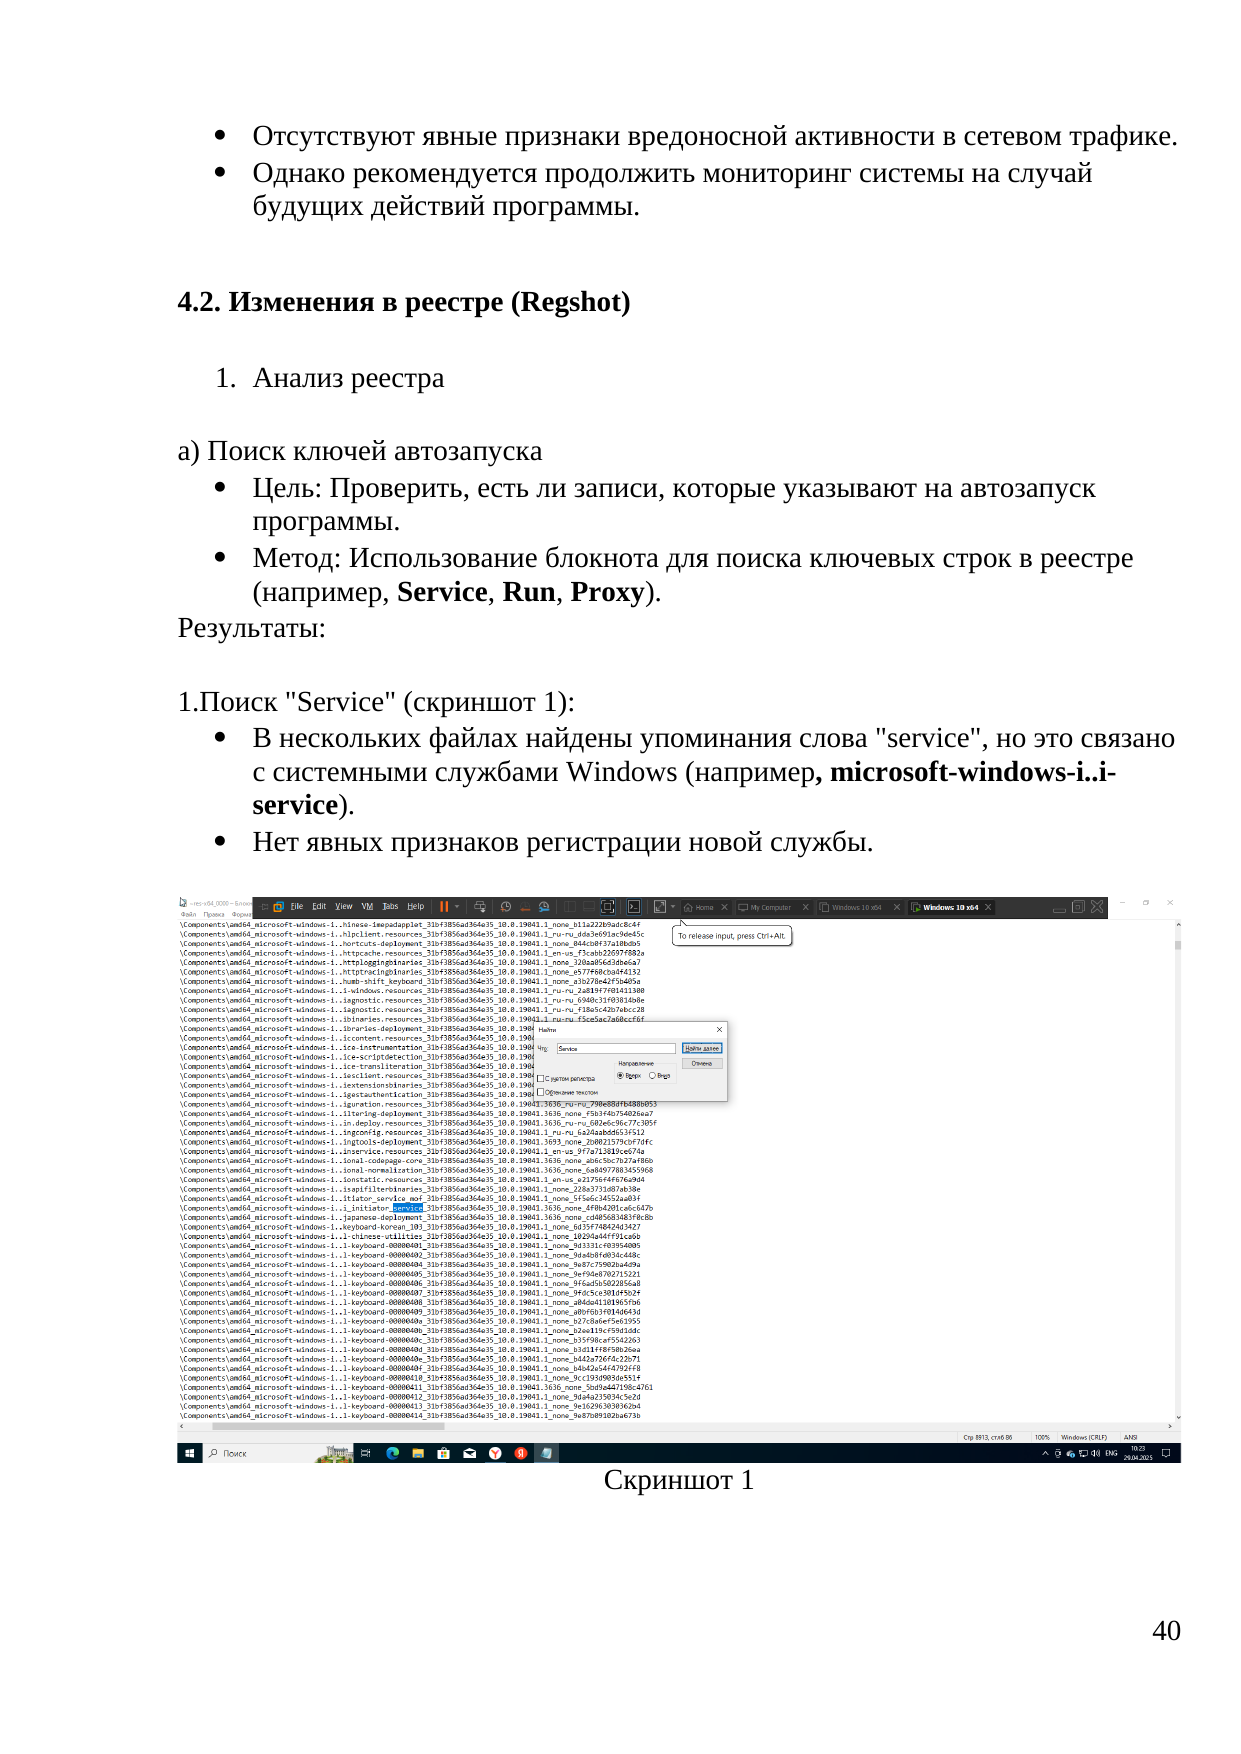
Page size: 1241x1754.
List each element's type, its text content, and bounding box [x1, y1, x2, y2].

text a) Поиск ключей автозапуска [177, 433, 1181, 467]
list В нескольких файлах найдены упоминания слова "service", но это связано с системными службами Windows (например, microsoft-windows-i..i-service). [215, 720, 1181, 821]
text Скриншот 1 [177, 1463, 1181, 1496]
list Отсутствуют явные признаки вредоносной активности в сетевом трафике. [215, 118, 1181, 152]
list Цель: Проверить, есть ли записи, которые указывают на автозапуск программы. [215, 470, 1181, 537]
list Нет явных признаков регистрации новой службы. [215, 824, 1181, 858]
list Однако рекомендуется продолжить мониторинг системы на случай будущих действий программы. [215, 155, 1181, 222]
picture [177, 897, 1182, 1463]
list Метод: Использование блокнота для поиска ключевых строк в реестре (например, Service, Run, Proxy). [215, 540, 1181, 607]
list Анализ реестра [215, 360, 1181, 393]
text 1.Поиск "Service" (скриншот 1): [177, 684, 1181, 717]
text Результаты: [177, 610, 1181, 644]
subtitle 4.2. Изменения в реестре (Regshot) [177, 284, 1181, 317]
